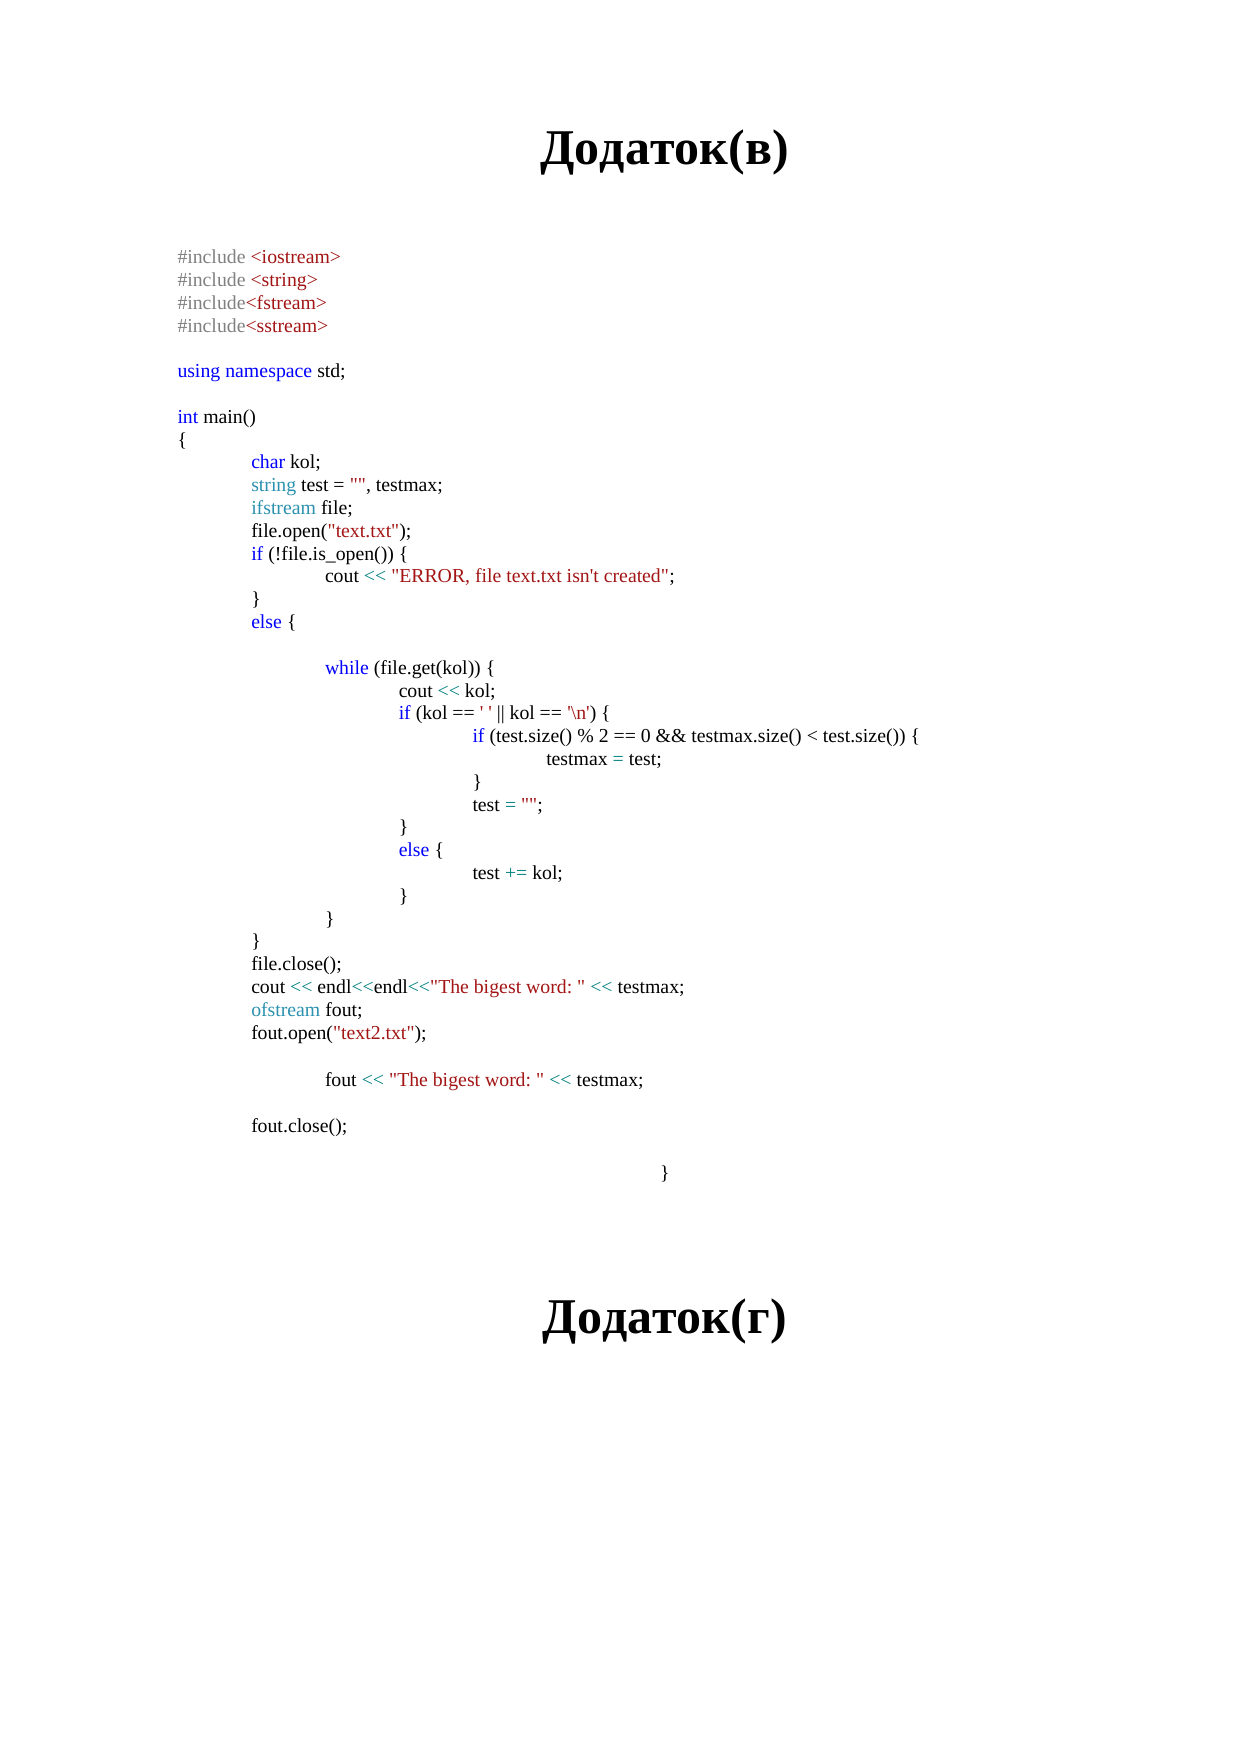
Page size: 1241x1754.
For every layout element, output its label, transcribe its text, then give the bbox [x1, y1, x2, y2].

text char kol; [177, 450, 1152, 473]
text ifstream file; [177, 496, 1152, 519]
text #include<fstream> [177, 291, 1152, 313]
list Додаток(г) [177, 1287, 1152, 1344]
text } [177, 770, 1152, 793]
text #include <string> [177, 268, 1152, 291]
text cout << endl<<endl<<"The bigest word: " << testmax; [177, 975, 1152, 998]
text cout << "ERROR, file text.txt isn't created"; [177, 564, 1152, 587]
text cout << kol; [177, 678, 1152, 701]
text else { [177, 610, 1152, 633]
text if (!file.is_open()) { [177, 542, 1152, 564]
text } [177, 587, 1152, 610]
text else { [177, 838, 1152, 861]
text if (kol == ' ' || kol == '\n') { [177, 701, 1152, 724]
text fout << "The bigest word: " << testmax; [177, 1068, 1152, 1090]
list } [177, 1161, 1152, 1184]
text string test = "", testmax; [177, 473, 1152, 496]
text } [177, 907, 1152, 929]
text #include<sstream> [177, 313, 1152, 336]
text fout.close(); [177, 1114, 1152, 1137]
text ofstream fout; [177, 998, 1152, 1021]
text testmax = test; [177, 747, 1152, 770]
text } [177, 929, 1152, 952]
text } [177, 815, 1152, 838]
text if (test.size() % 2 == 0 && testmax.size() < test.size()) { [177, 724, 1152, 747]
text { [177, 428, 1152, 450]
text test = ""; [177, 793, 1152, 815]
text test += kol; [177, 861, 1152, 884]
text fout.open("text2.txt"); [177, 1021, 1152, 1043]
text file.open("text.txt"); [177, 519, 1152, 542]
text using namespace std; [177, 359, 1152, 382]
text } [177, 884, 1152, 907]
list Додаток(в) [177, 118, 1152, 176]
text #include <iostream> [177, 245, 1152, 268]
text while (file.get(kol)) { [177, 656, 1152, 678]
text int main() [177, 405, 1152, 428]
text file.close(); [177, 952, 1152, 975]
